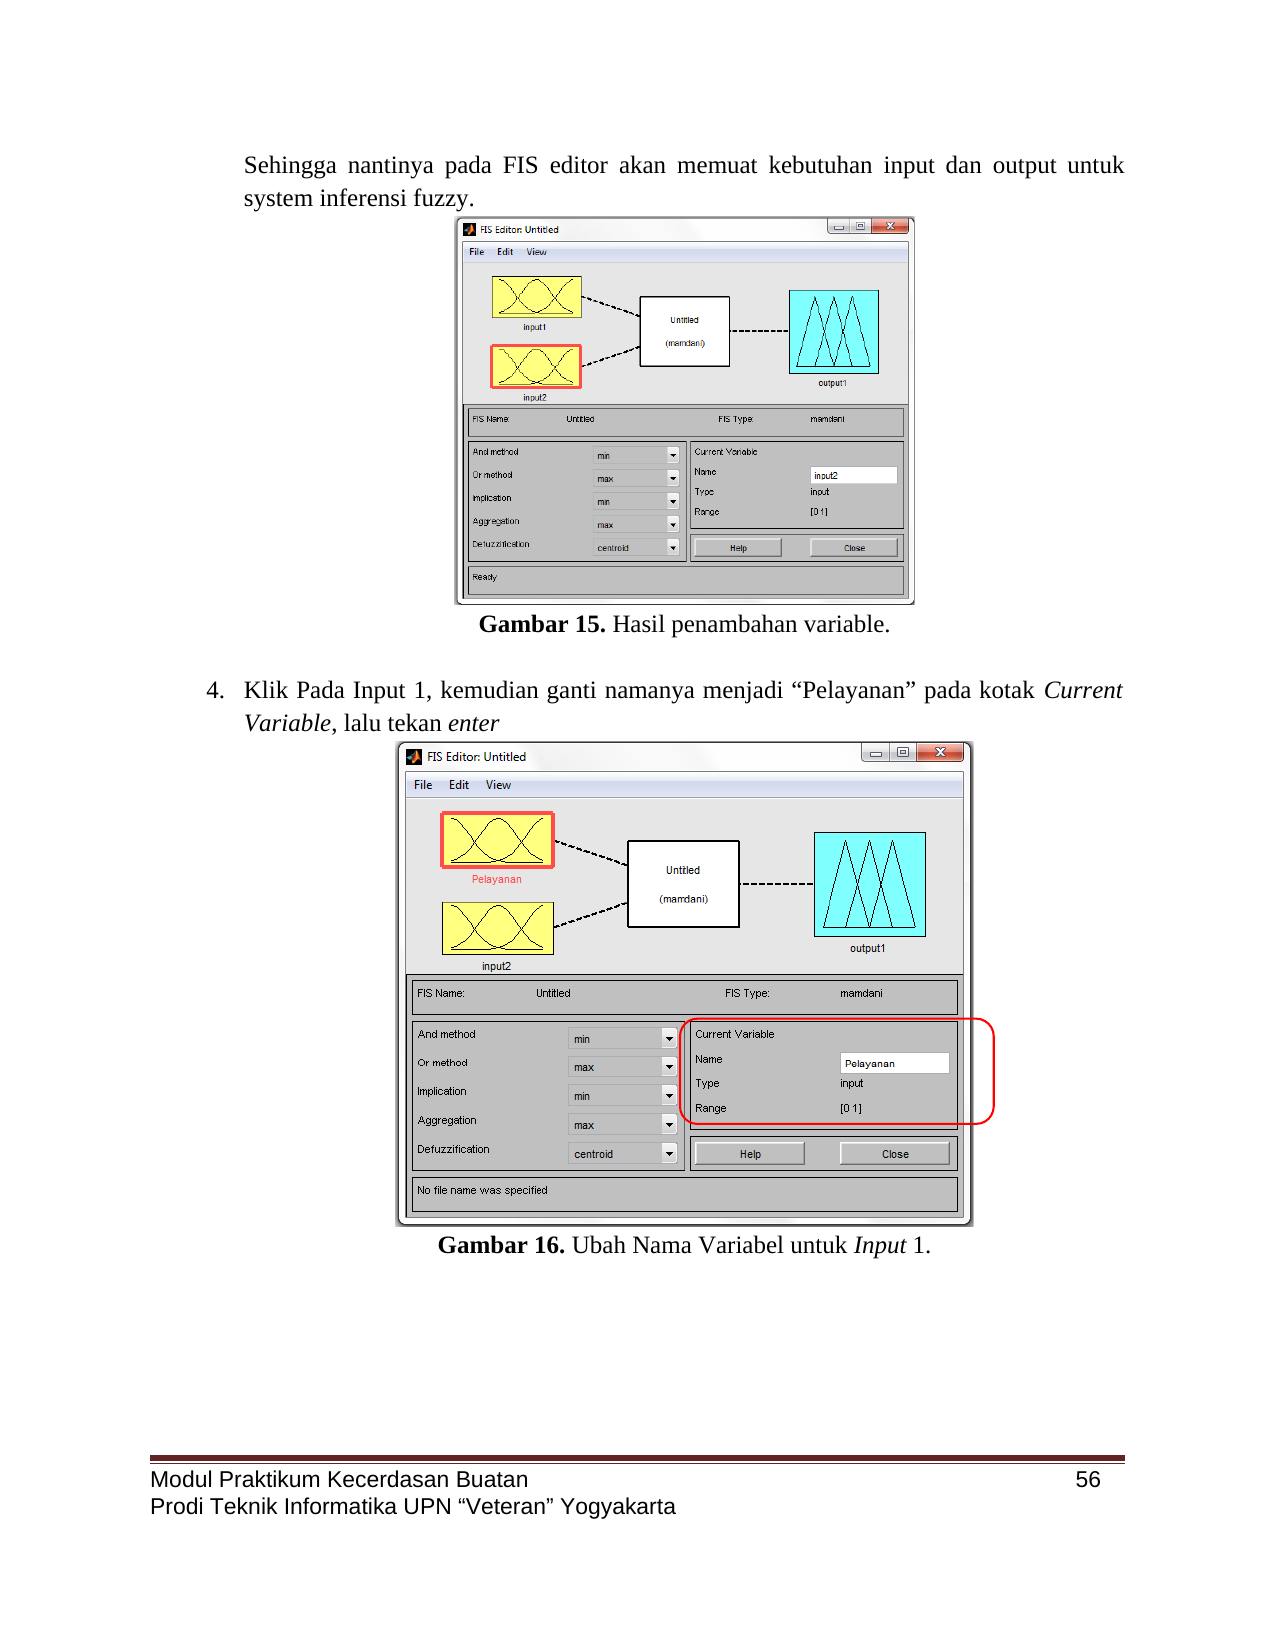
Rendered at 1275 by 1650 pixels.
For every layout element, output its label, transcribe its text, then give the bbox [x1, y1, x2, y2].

picture [682, 1020, 974, 1122]
list Sehingga nantinya pada FIS editor akan memuat kebutuhan input dan output untuk system inferensi fuzzy. [244, 150, 1125, 212]
picture [454, 216, 915, 605]
list Klik Pada Input 1, kemudian ganti namanya menjadi “Pelayanan” pada kotak Current Variable, lalu tekan enter [206, 675, 1125, 737]
picture [395, 741, 974, 1227]
list Gambar 16. Ubah Nama Variabel untuk Input 1. [244, 1231, 1125, 1259]
list Gambar 15. Hasil penambahan variable. [244, 609, 1125, 638]
